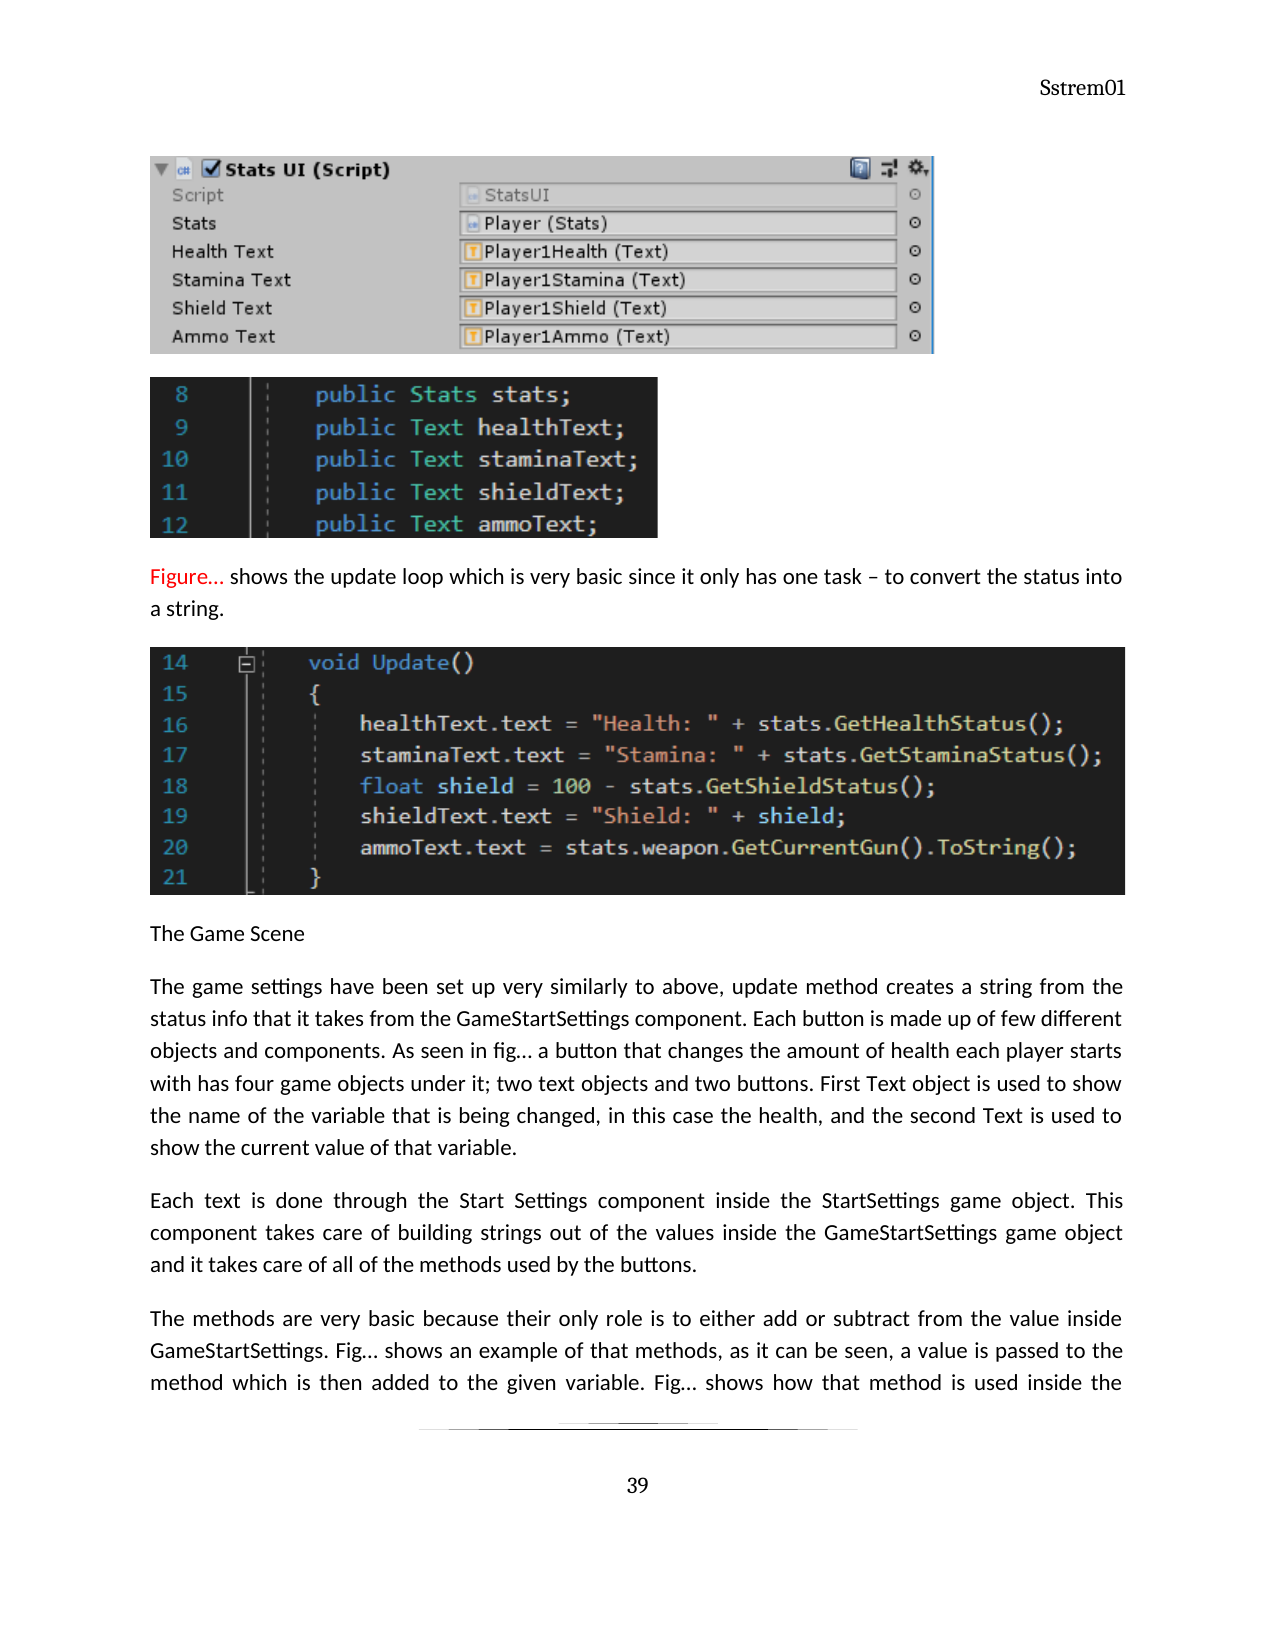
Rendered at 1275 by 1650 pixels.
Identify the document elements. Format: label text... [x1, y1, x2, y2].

picture [150, 377, 658, 538]
text The game settings have been set up very similarly to above, update method creates a string from the status info that it takes from the GameStartSettings component. Each button is made up of few different objects and components. As seen in fig… a button that changes the amount of health each player starts with has four game objects under it; two text objects and two buttons. First Text object is used to show the name of the variable that is being changed, in this case the health, and the second Text is used to show the current value of that variable. [150, 972, 1125, 1161]
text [150, 1304, 1125, 1396]
text Each text is done through the Start Settings component inside the StartSettings game object. This component takes care of building strings out of the values inside the GameStartSettings game object and it takes care of all of the methods used by the buttons. [150, 1186, 1125, 1279]
text Figure… shows the update loop which is very basic since it only has one task – to convert the status into a string. [150, 562, 1125, 622]
picture [150, 647, 1125, 895]
picture [150, 156, 935, 354]
text The Game Scene [150, 919, 1125, 947]
